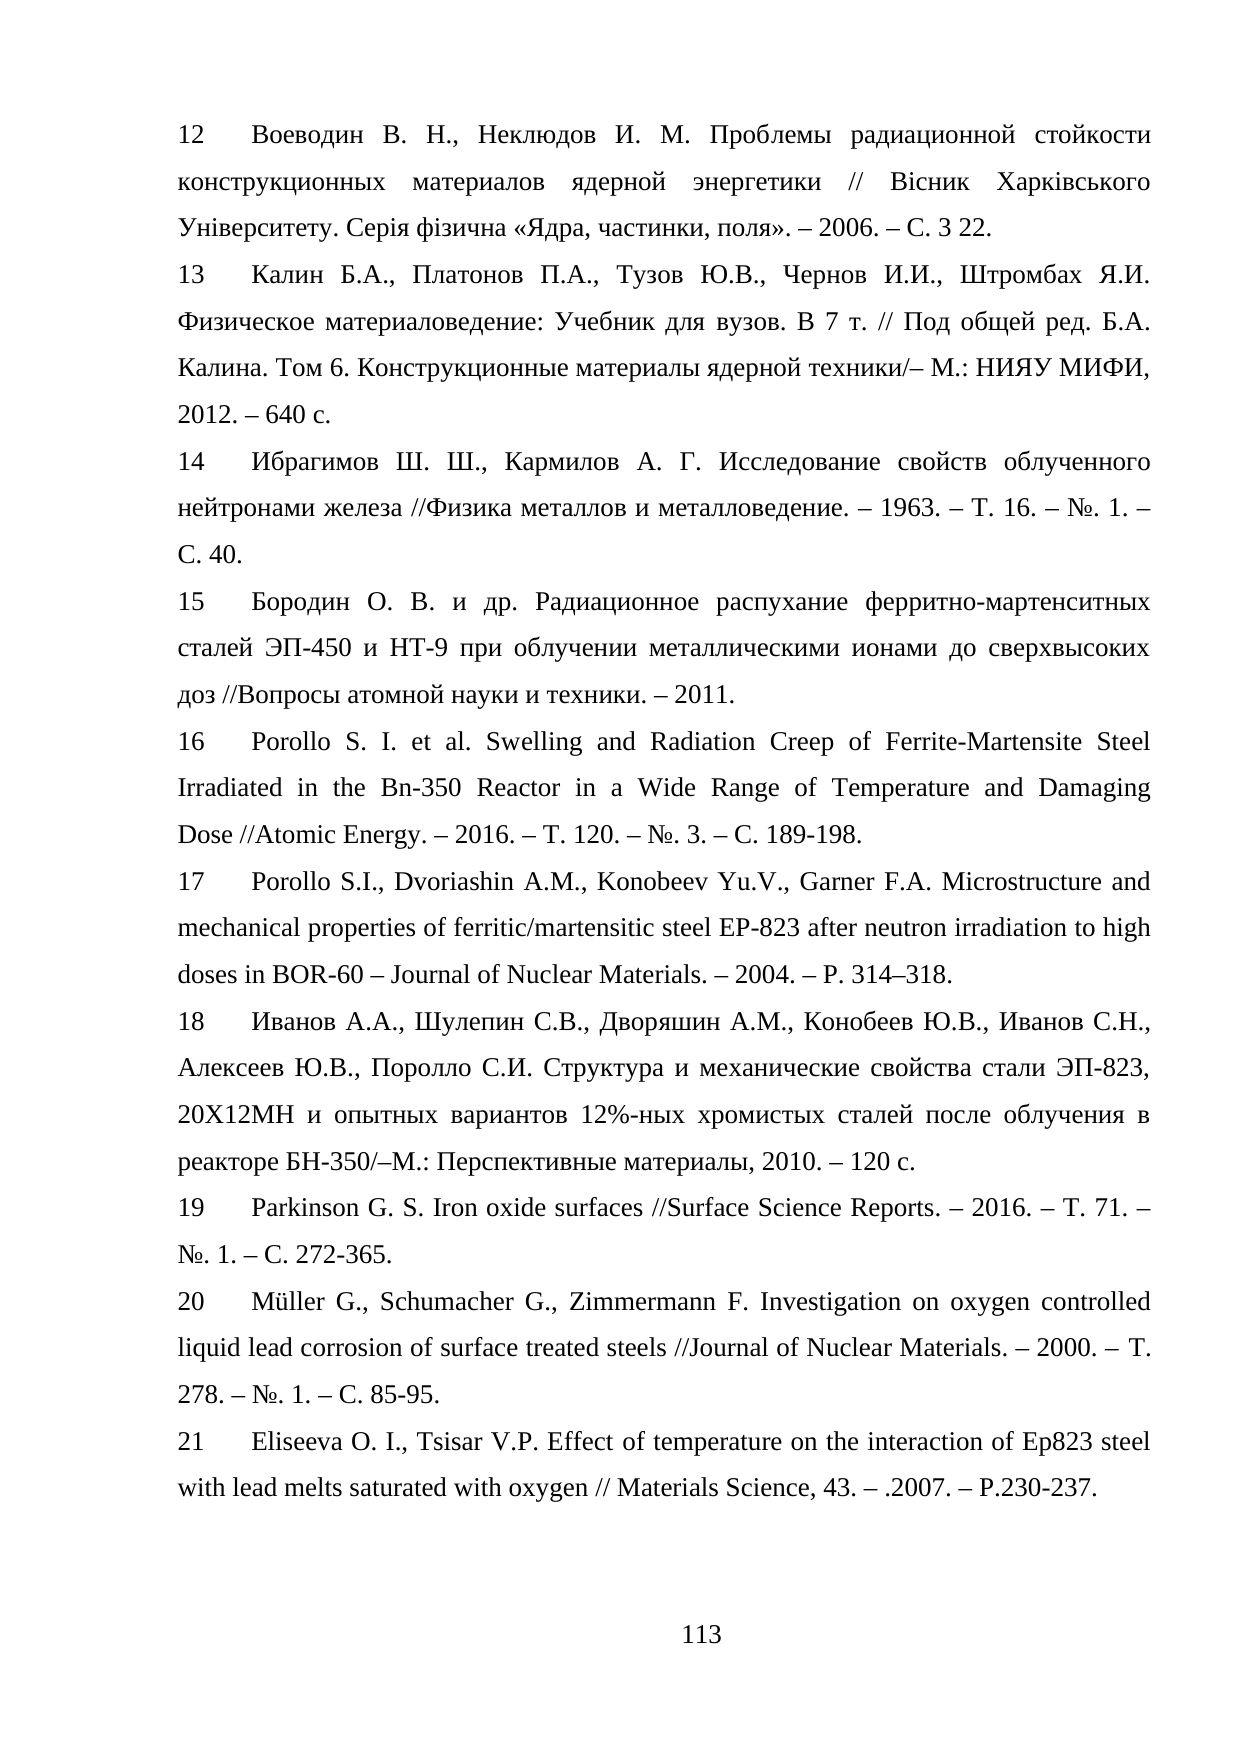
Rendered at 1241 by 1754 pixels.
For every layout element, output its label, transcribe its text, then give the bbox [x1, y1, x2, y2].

list Eliseeva O. I., Tsisar V.P. Effect of temperature on the interaction of Ep823 steel with lead melts saturated with oxygen // Materials Science, 43. – .2007. – P.230-237. [177, 1425, 1152, 1503]
list Воеводин В. Н., Неклюдов И. М. Проблемы радиационной стойкости конструкционных материалов ядерной энергетики // Вісник Харківського Університету. Серія фізична «Ядра, частинки, поля». – 2006. – С. 3 22. [177, 118, 1152, 243]
list Müller G., Schumacher G., Zimmermann F. Investigation on oxygen controlled liquid lead corrosion of surface treated steels //Journal of Nuclear Materials. – 2000. – Т. 278. – №. 1. – С. 85-95. [177, 1285, 1152, 1409]
list Ибрагимов Ш. Ш., Кармилов А. Г. Исследование свойств облученного нейтронами железа //Физика металлов и металловедение. – 1963. – Т. 16. – №. 1. – С. 40. [177, 445, 1152, 569]
list Porollo S. I. et al. Swelling and Radiation Creep of Ferrite-Martensite Steel Irradiated in the Bn-350 Reactor in a Wide Range of Temperature and Damaging Dose //Atomic Energy. – 2016. – Т. 120. – №. 3. – С. 189-198. [177, 725, 1152, 849]
list Parkinson G. S. Iron oxide surfaces //Surface Science Reports. – 2016. – Т. 71. – №. 1. – С. 272-365. [177, 1191, 1152, 1269]
list Калин Б.А., Платонов П.А., Тузов Ю.В., Чернов И.И., Штромбах Я.И. Физическое материаловедение: Учебник для вузов. В 7 т. // Под общей ред. Б.А. Калина. Том 6. Конструкционные материалы ядерной техники/– М.: НИЯУ МИФИ, 2012. – 640 с. [177, 258, 1152, 429]
list Иванов А.А., Шулепин С.В., Дворяшин А.М., Конобеев Ю.В., Иванов С.Н., Алексеев Ю.В., Поролло С.И. Структура и механические свойства стали ЭП-823, 20Х12МН и опытных вариантов 12%-ных хромистых сталей после облучения в реакторе БН-350/–М.: Перспективные материалы, 2010. – 120 с. [177, 1005, 1152, 1176]
list Бородин О. В. и др. Радиационное распухание ферритно-мартенситных сталей ЭП-450 и НТ-9 при облучении металлическими ионами до сверхвысоких доз //Вопросы атомной науки и техники. – 2011. [177, 585, 1152, 709]
list Porollo S.I., Dvoriashin A.M., Konobeev Yu.V., Garner F.A. Microstructure and mechanical properties of ferritic/martensitic steel EP-823 after neutron irradiation to high doses in BOR-60 – Journal of Nuclear Materials. – 2004. – P. 314–318. [177, 865, 1152, 989]
